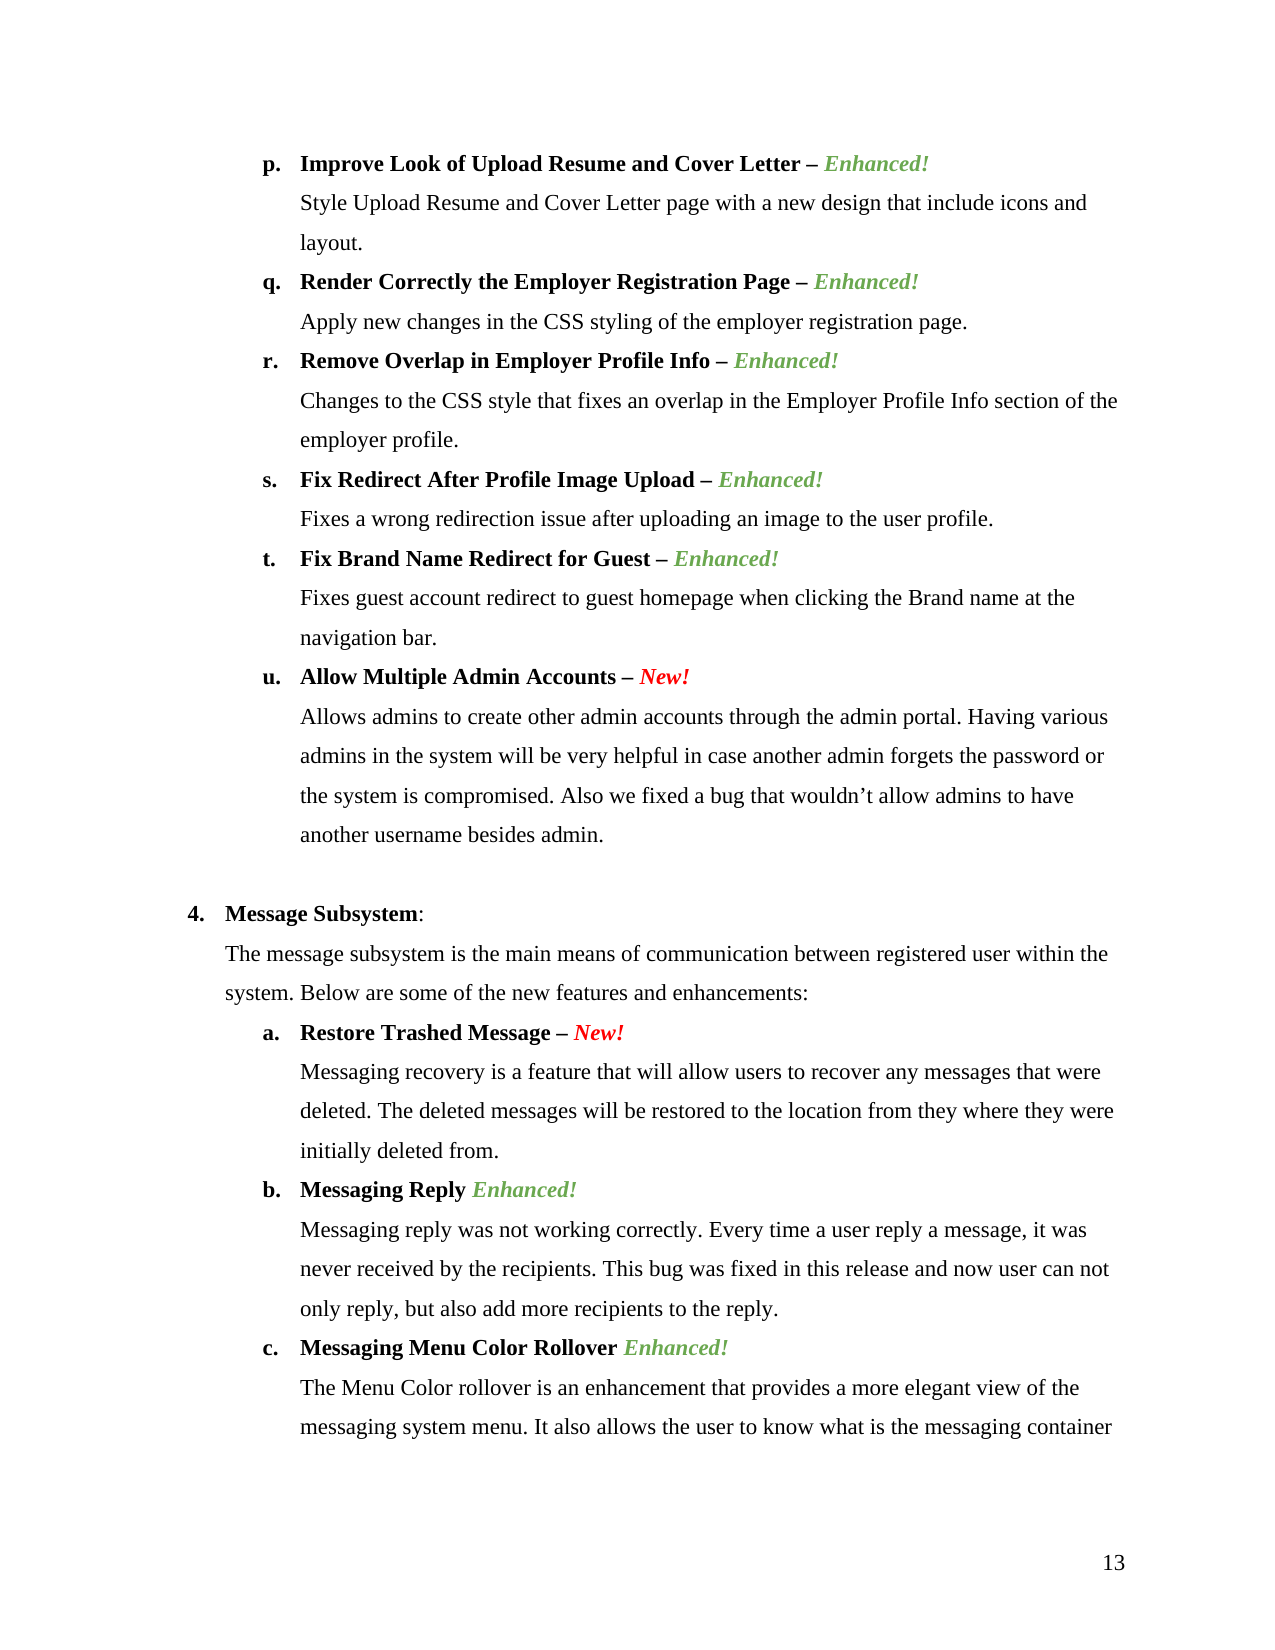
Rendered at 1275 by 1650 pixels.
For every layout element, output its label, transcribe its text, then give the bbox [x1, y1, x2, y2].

list Remove Overlap in Employer Profile Info – Enhanced! Changes to the CSS style that fixes an overlap in the Employer Profile Info section of the employer profile. [262, 347, 1125, 453]
list Fix Redirect After Profile Image Upload – Enhanced! Fixes a wrong redirection issue after uploading an image to the user profile. [262, 466, 1125, 532]
list Render Correctly the Employer Registration Page – Enhanced! Apply new changes in the CSS styling of the employer registration page. [262, 268, 1125, 334]
list Fix Brand Name Redirect for Guest – Enhanced! Fixes guest account redirect to guest homepage when clicking the Brand name at the navigation bar. [262, 545, 1125, 650]
list Messaging Reply Enhanced! Messaging reply was not working correctly. Every time a user reply a message, it was never received by the recipients. This bug was fixed in this release and now user can not only reply, but also add more recipients to the reply. [262, 1176, 1125, 1321]
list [262, 1334, 1125, 1440]
list Restore Trashed Message – New! Messaging recovery is a feature that will allow users to recover any messages that were deleted. The deleted messages will be restored to the location from they where they were initially deleted from. [262, 1018, 1125, 1163]
text Allows admins to create other admin accounts through the admin portal. Having various admins in the system will be very helpful in case another admin forgets the password or the system is compromised. Also we fixed a bug that wouldn’t allow admins to have another username besides admin. [300, 703, 1125, 887]
list Improve Look of Upload Resume and Cover Letter – Enhanced! Style Upload Resume and Cover Letter page with a new design that include icons and layout. [262, 150, 1125, 255]
list Message Subsystem: The message subsystem is the main means of communication between registered user within the system. Below are some of the new features and enhancements: [187, 900, 1125, 1005]
list Allow Multiple Admin Accounts – New! [262, 663, 1125, 689]
